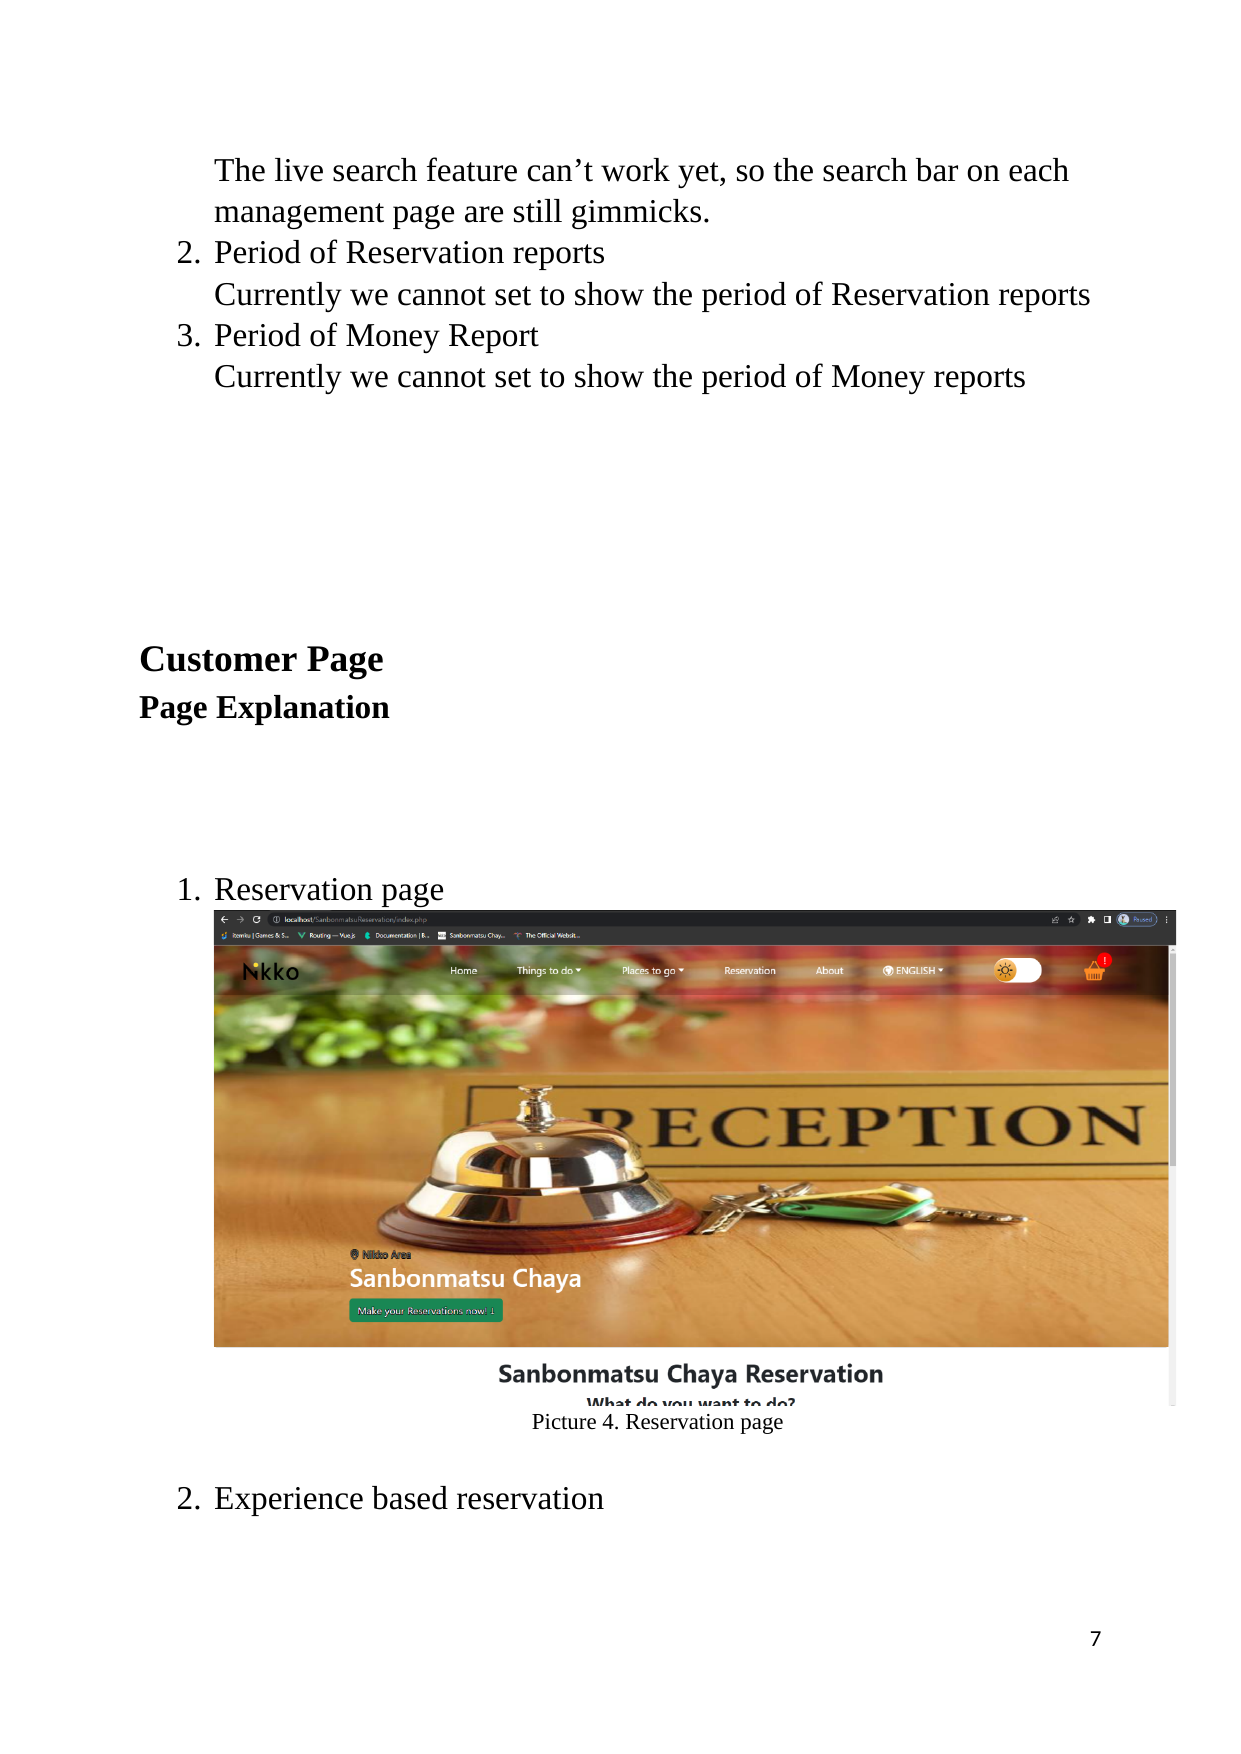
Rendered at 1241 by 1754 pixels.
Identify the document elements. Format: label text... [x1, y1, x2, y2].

picture [213, 910, 1177, 1406]
list Period of Reservation reports [176, 233, 1101, 271]
subtitle Page Explanation [139, 687, 1101, 726]
list Currently we cannot set to show the period of Money reports [214, 357, 1101, 395]
list Experience based reservation [176, 1478, 1101, 1516]
list Picture 4. Reservation page [214, 1408, 1101, 1434]
list The live search feature can’t work yet, so the search bar on each management page are still gimmicks. [214, 150, 1101, 230]
list Period of Money Report [176, 315, 1101, 354]
list Currently we cannot set to show the period of Reservation reports [214, 274, 1101, 312]
subtitle Customer Page [139, 637, 1101, 680]
list Reservation page [176, 869, 1101, 908]
